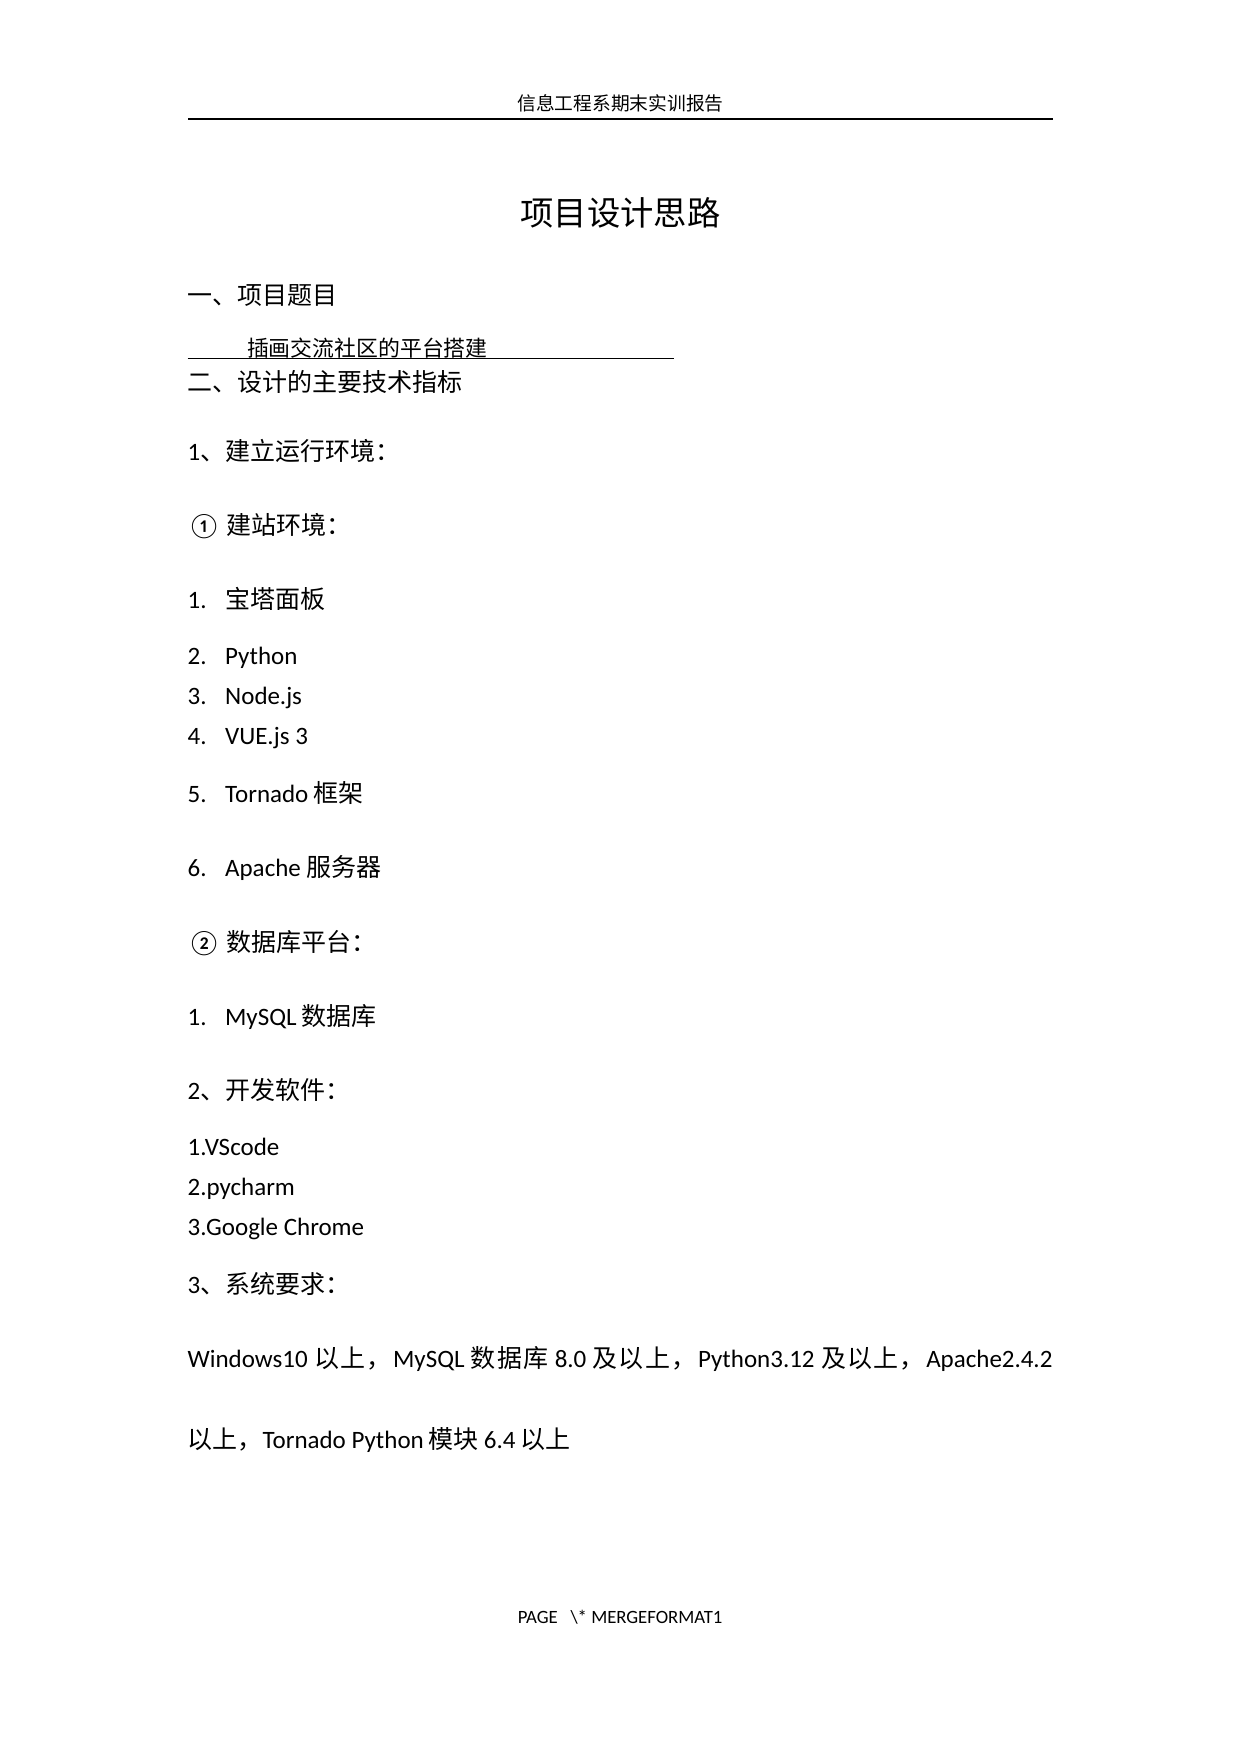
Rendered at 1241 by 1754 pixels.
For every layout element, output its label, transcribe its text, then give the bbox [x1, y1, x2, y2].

list Apache服务器 [187, 833, 1053, 898]
list Python [187, 639, 1053, 672]
subtitle 二、设计的主要技术指标 [187, 363, 1053, 399]
text Windows10以上，MySQL数据库8.0及以上，Python3.12及以上，Apache2.4.2以上，Tornado Python模块6.4以上 [187, 1324, 1053, 1470]
text 1.VScode [187, 1130, 1053, 1162]
text 3、系统要求： [187, 1250, 1053, 1315]
list 宝塔面板 [187, 565, 1053, 630]
list Tornado框架 [187, 759, 1053, 824]
list MySQL数据库 [187, 982, 1053, 1047]
text 3.Google Chrome [187, 1210, 1053, 1242]
subtitle 项目设计思路 [187, 178, 1053, 243]
text 1、建立运行环境： [187, 417, 1053, 482]
text ②数据库平台： [187, 908, 1053, 973]
list Node.js [187, 679, 1053, 712]
subtitle 项目题目 [187, 276, 1053, 312]
text 2.pycharm [187, 1170, 1053, 1202]
text ①建站环境： [187, 491, 1053, 556]
text 插画交流社区的平台搭建 [187, 330, 1053, 363]
list VUE.js 3 [187, 719, 1053, 752]
text 2、开发软件： [187, 1056, 1053, 1121]
